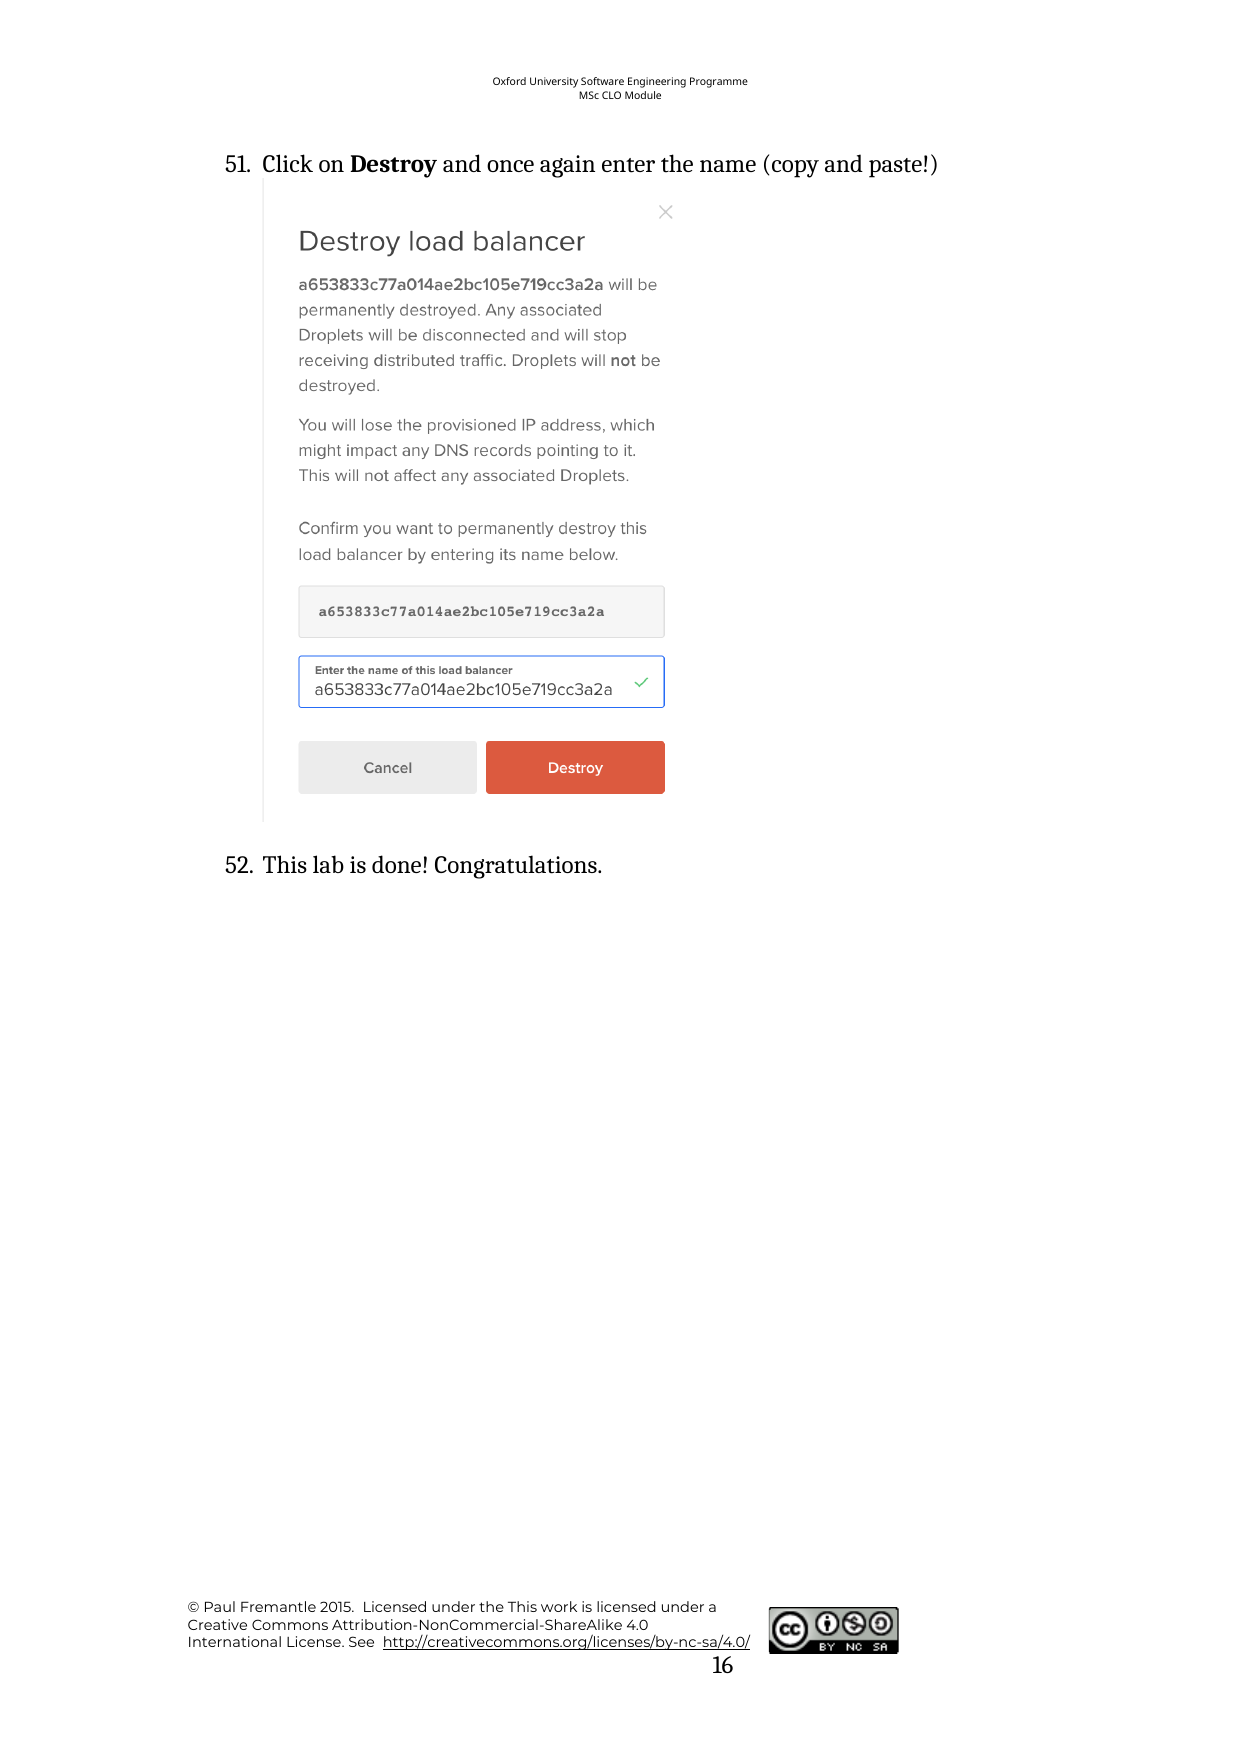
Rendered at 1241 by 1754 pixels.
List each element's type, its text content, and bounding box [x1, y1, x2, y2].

list This lab is done! Congratulations. [225, 851, 1053, 879]
picture [768, 1607, 899, 1654]
picture [262, 178, 693, 822]
